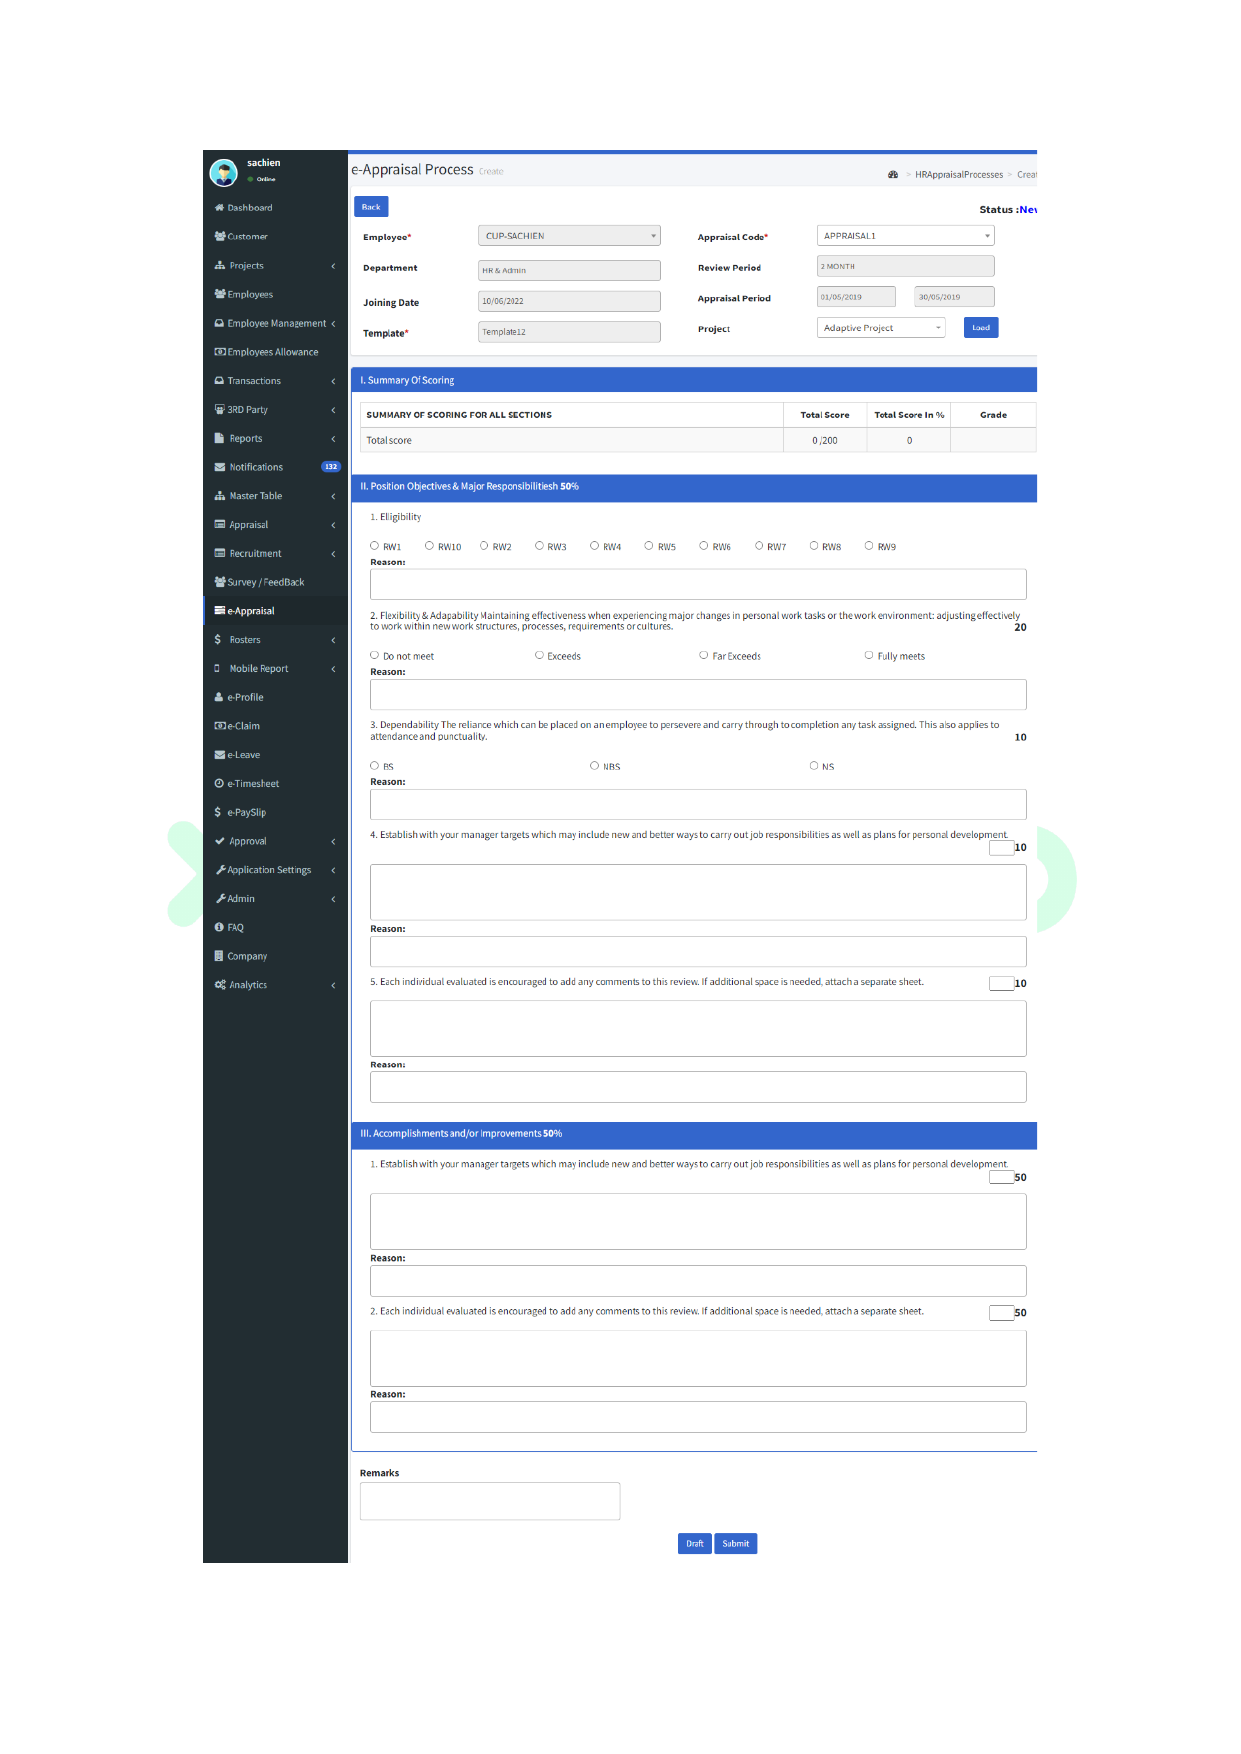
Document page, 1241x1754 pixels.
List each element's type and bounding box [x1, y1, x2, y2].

picture [203, 150, 1038, 1563]
